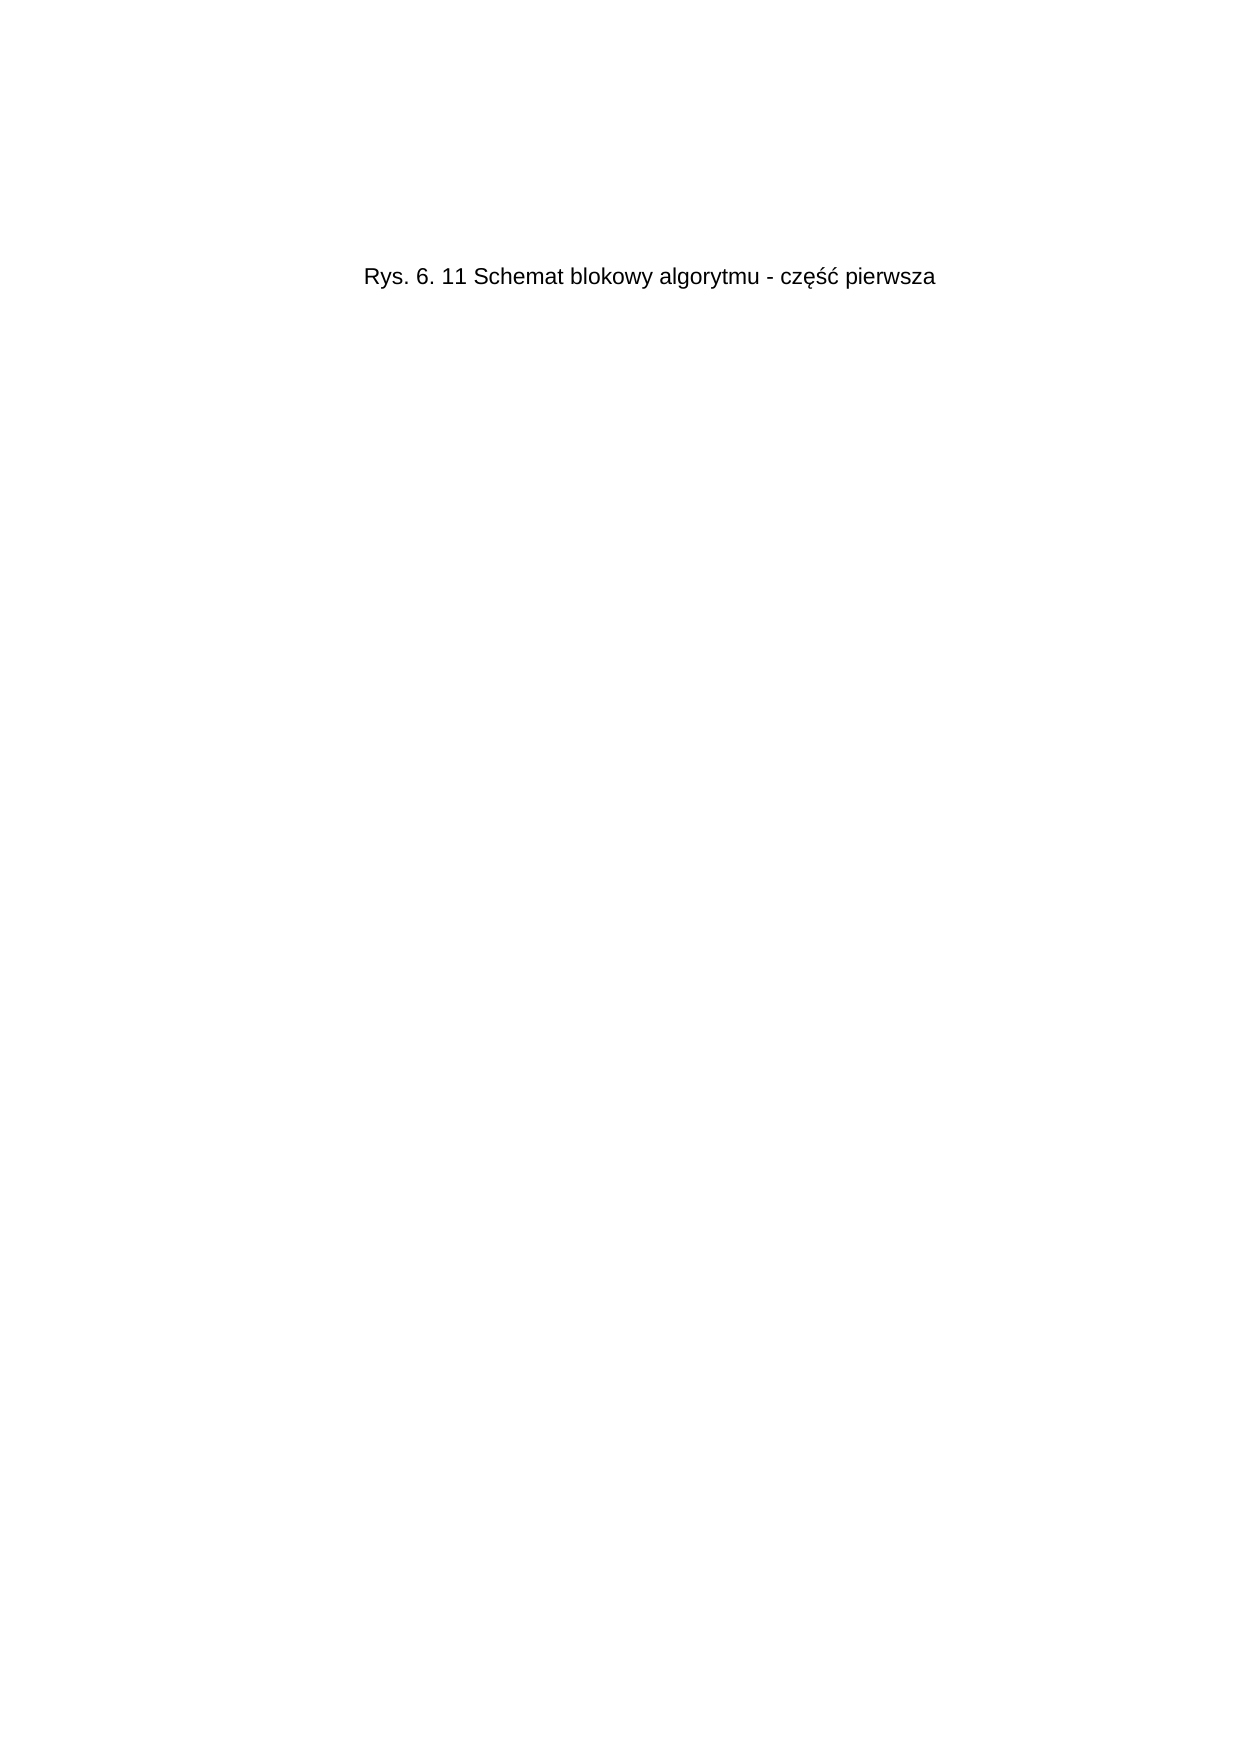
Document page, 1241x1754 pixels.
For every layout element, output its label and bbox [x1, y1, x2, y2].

text [177, 118, 1122, 289]
